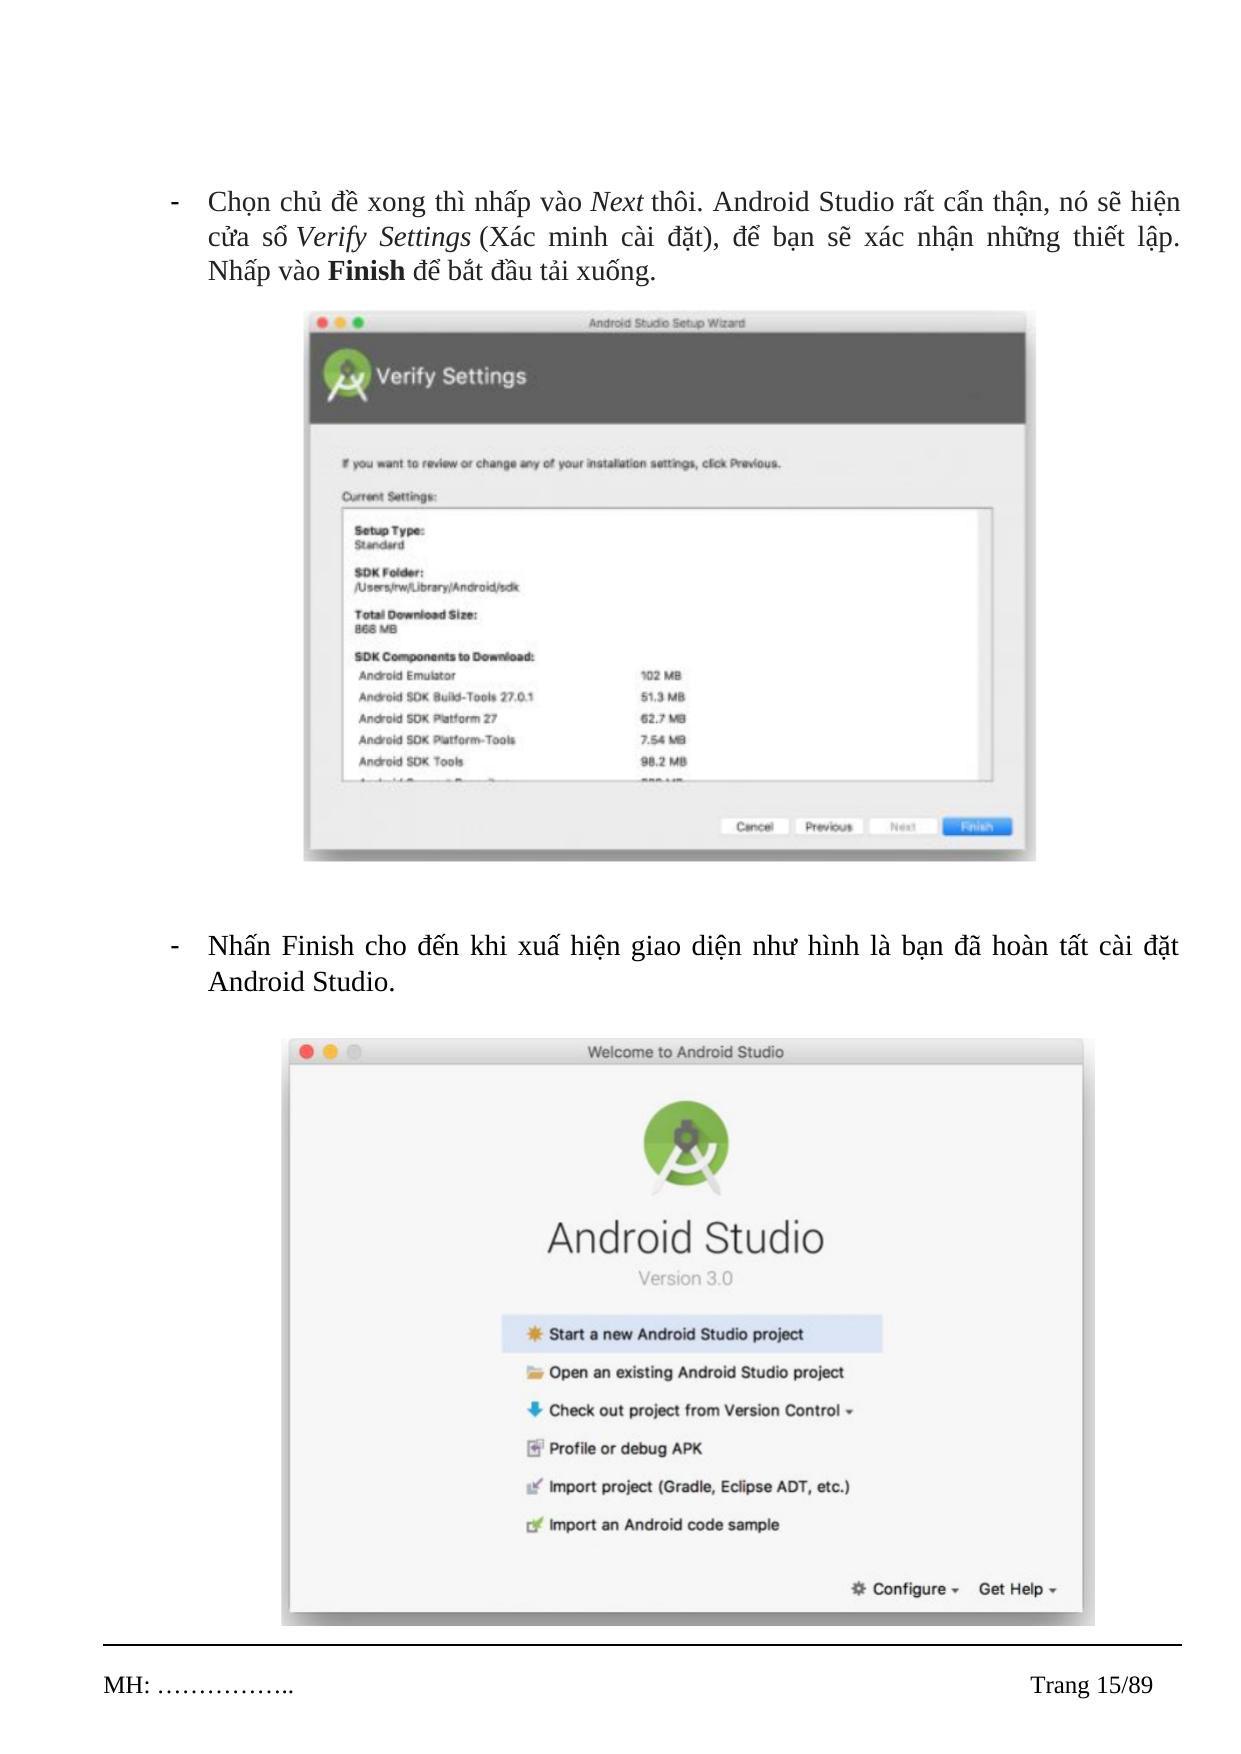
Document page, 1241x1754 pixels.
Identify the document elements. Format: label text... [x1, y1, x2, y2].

picture [301, 310, 1039, 863]
picture [281, 1038, 1098, 1629]
list Chọn chủ đề xong thì nhấp vào Next thôi. Android Studio rất cẩn thận, nó sẽ hiện cửa sổ Verify Settings (Xác minh cài đặt), để bạn sẽ xác nhận những thiết lập. Nhấp vào Finish để bắt đầu tải xuống. [170, 180, 1182, 287]
list Nhấn Finish cho đến khi xuấ hiện giao diện như hình là bạn đã hoàn tất cài đặt Android Studio. [170, 925, 1182, 998]
